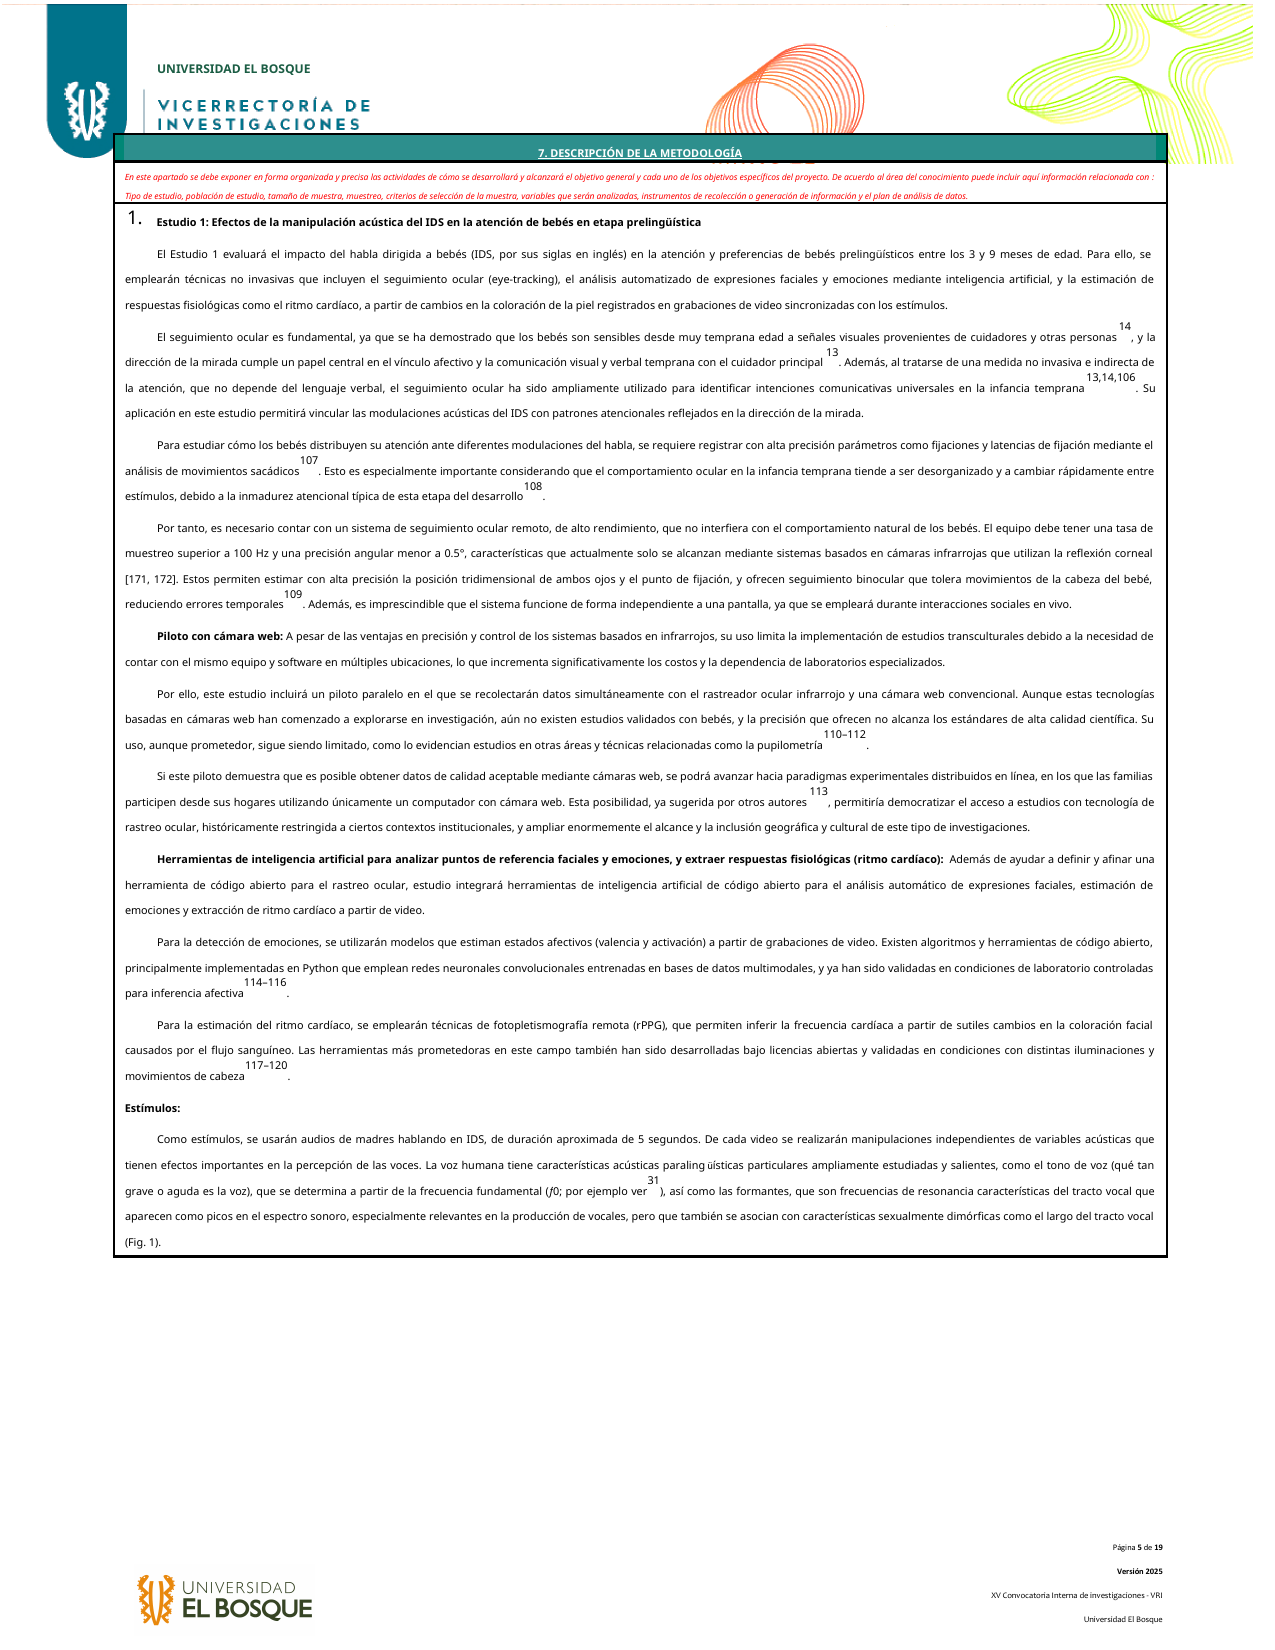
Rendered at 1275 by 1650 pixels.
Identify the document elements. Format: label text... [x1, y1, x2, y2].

picture [134, 1564, 315, 1636]
table_cell En este apartado se debe exponer en forma organizada y precisa las actividades de cómo se desarrollará y alcanzará el objetivo general y cada uno de los objetivos específicos del proyecto. De acuerdo al área del conocimiento puede incluir aquí información relacionada con: Tipo de estudio, población de estudio, tamaño de muestra, muestreo, criterios de selección de la muestra, variables que serán analizadas, instrumentos de recolección o generación de información y el plan de análisis de datos. [254, 163, 1166, 202]
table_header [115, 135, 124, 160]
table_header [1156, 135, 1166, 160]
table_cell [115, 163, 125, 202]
picture [2, 4, 1253, 164]
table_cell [115, 204, 1166, 1255]
